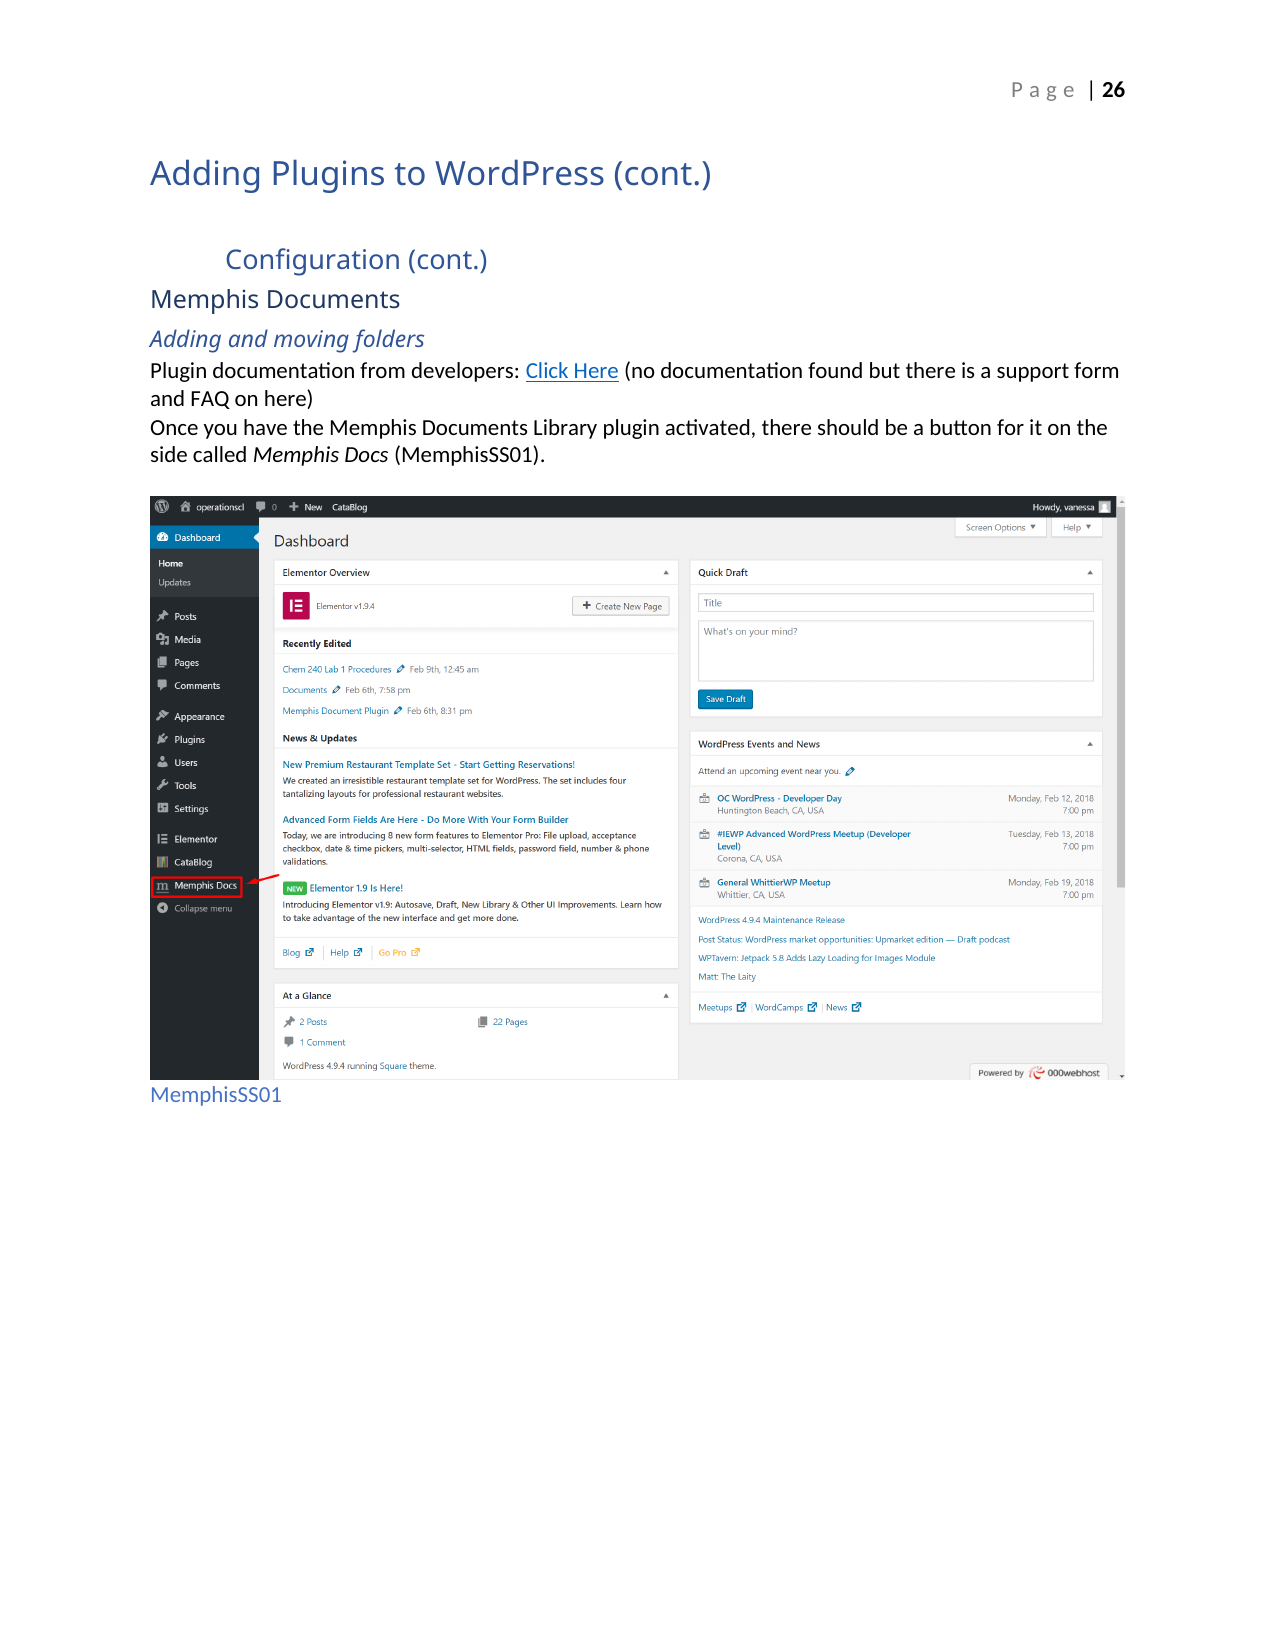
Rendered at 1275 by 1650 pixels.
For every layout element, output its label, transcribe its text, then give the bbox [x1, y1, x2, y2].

text Adding Plugins to WordPress (cont.) [150, 150, 1125, 195]
text Configuration (cont.) [150, 241, 1125, 278]
picture [157, 533, 168, 540]
text Once you have the Memphis Documents Library plugin activated, there should be a button for it on the side called Memphis Docs (MemphisSS01). [150, 413, 1125, 469]
subtitle Memphis Documents [150, 282, 1125, 316]
text Plugin documentation from developers: Click Here (no documentation found but there is a support form and FAQ on here) [150, 357, 1125, 413]
subtitle Adding and moving folders [150, 323, 1125, 354]
text MemphisSS01 [150, 1080, 1125, 1108]
picture [150, 496, 1125, 1080]
